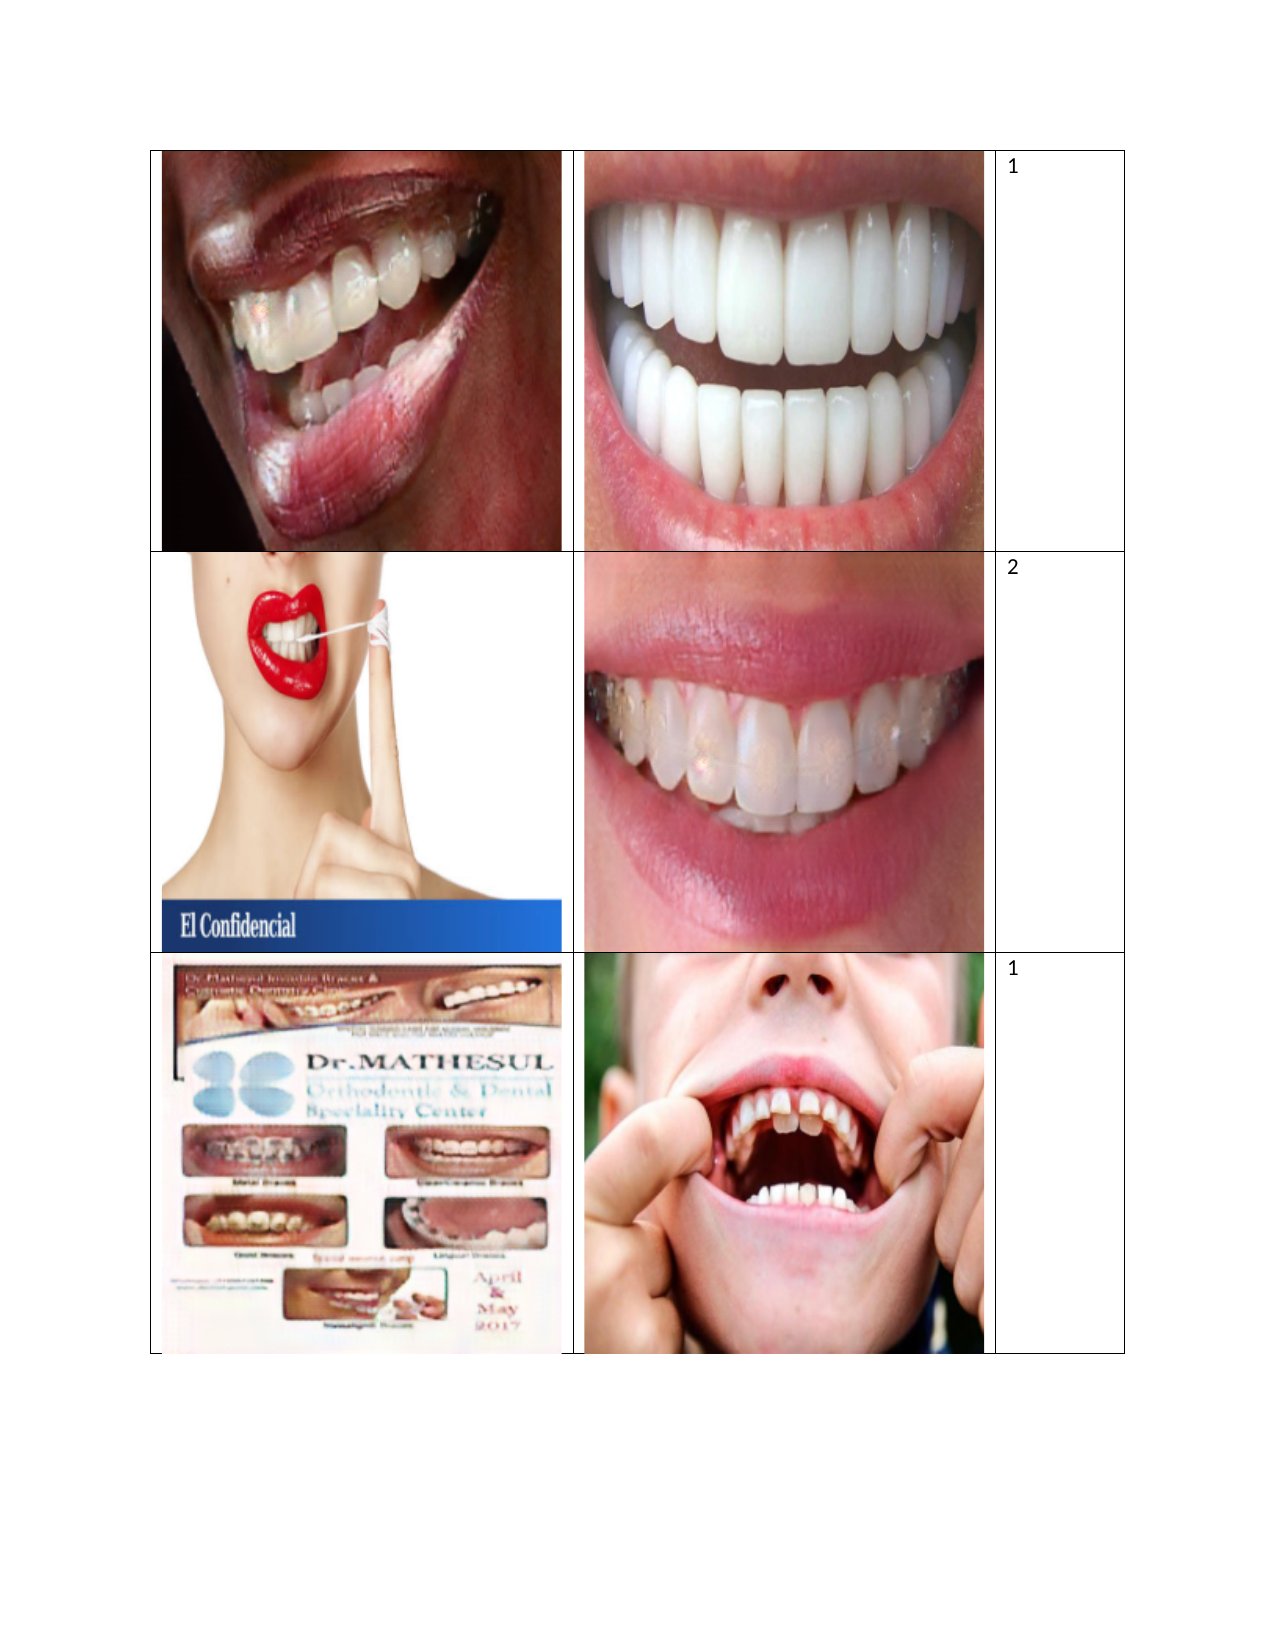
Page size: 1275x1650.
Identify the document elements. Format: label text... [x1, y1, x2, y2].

table_cell [151, 552, 161, 952]
table_cell 2 [996, 552, 1124, 952]
picture [161, 552, 562, 952]
picture [161, 151, 562, 551]
picture [161, 953, 562, 1354]
table_cell [151, 953, 161, 1353]
table_cell [562, 552, 573, 952]
table_cell [574, 552, 584, 952]
table_cell 1 [996, 151, 1124, 551]
table_cell [574, 151, 584, 551]
table_cell [151, 151, 161, 551]
picture [584, 151, 985, 551]
table_cell [562, 953, 573, 1353]
table_cell [985, 552, 995, 952]
picture [584, 953, 985, 1354]
picture [584, 552, 985, 952]
table_cell [562, 151, 573, 551]
table_cell [574, 953, 584, 1353]
table_cell [985, 151, 995, 551]
table_cell 1 [996, 953, 1124, 1353]
table_cell [985, 953, 995, 1353]
